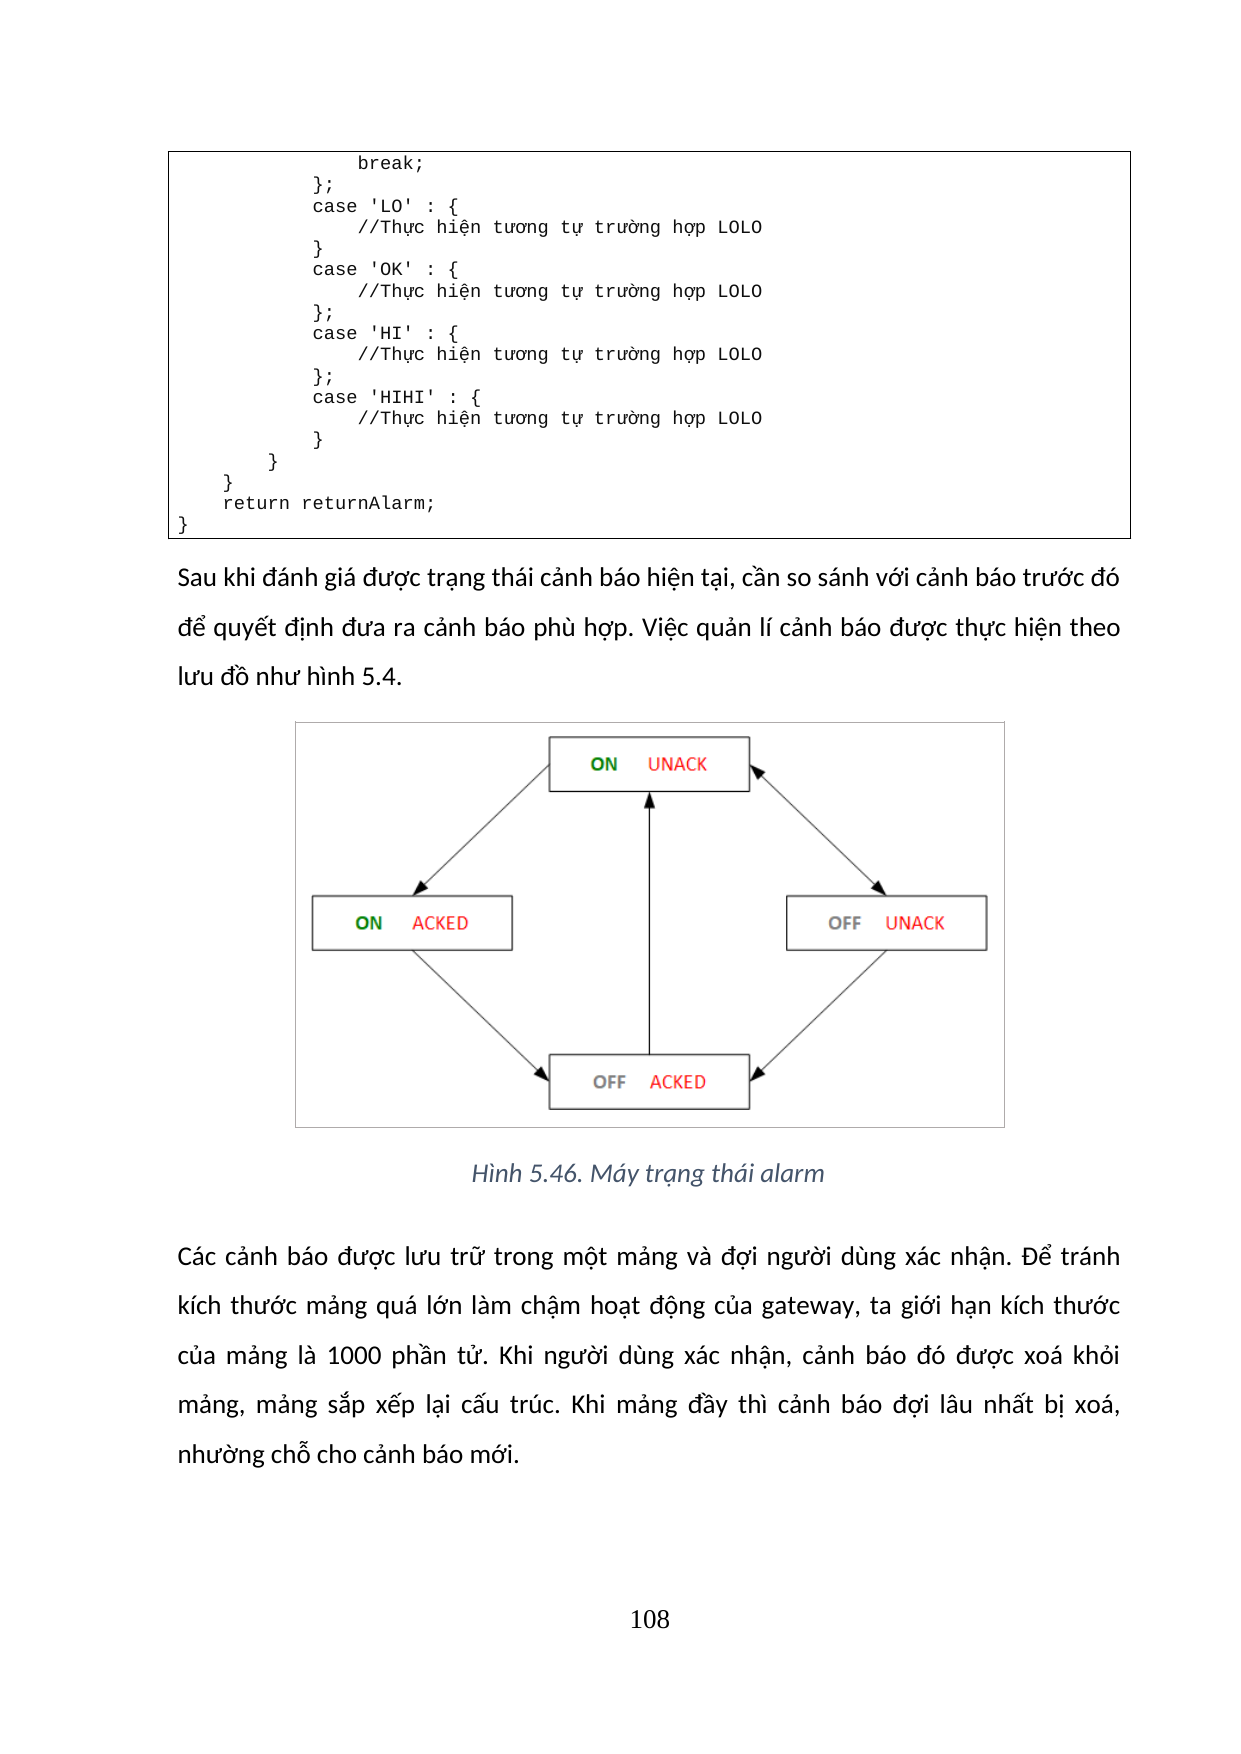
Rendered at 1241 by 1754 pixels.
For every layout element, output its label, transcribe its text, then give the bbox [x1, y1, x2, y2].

text }; [177, 366, 1122, 388]
text //Thực hiện tương tự trường hợp LOLO [177, 409, 1122, 430]
text case 'HI' : { [177, 324, 1122, 345]
text //Thực hiện tương tự trường hợp LOLO [177, 345, 1122, 366]
text return returnAlarm; [177, 494, 1122, 512]
text case 'LO' : { [177, 196, 1122, 218]
text //Thực hiện tương tự trường hợp LOLO [177, 218, 1122, 239]
text //Thực hiện tương tự trường hợp LOLO [177, 281, 1122, 303]
text break; [169, 152, 1130, 175]
picture [311, 736, 988, 1110]
text }; [177, 175, 1122, 196]
text } [177, 473, 1122, 494]
text } [177, 451, 1122, 473]
text } [177, 239, 1122, 260]
text Sau khi đánh giá được trạng thái cảnh báo hiện tại, cần so sánh với cảnh báo trước đó để quyết định đưa ra cảnh báo phù hợp. Việc quản lí cảnh báo được thực hiện theo lưu đồ như hình 5.4. [177, 560, 1122, 692]
text } [177, 430, 1122, 451]
text }; [177, 303, 1122, 324]
text case 'HIHI' : { [177, 388, 1122, 409]
text } [169, 512, 1130, 538]
text case 'OK' : { [177, 260, 1122, 281]
text Các cảnh báo được lưu trữ trong một mảng và đợi người dùng xác nhận. Để tránh kích thước mảng quá lớn làm chậm hoạt động của gateway, ta giới hạn kích thước của mảng là 1000 phần tử. Khi người dùng xác nhận, cảnh báo đó được xoá khỏi mảng, mảng sắp xếp lại cấu trúc. Khi mảng đầy thì cảnh báo đợi lâu nhất bị xoá, nhường chỗ cho cảnh báo mới. [177, 1239, 1122, 1470]
